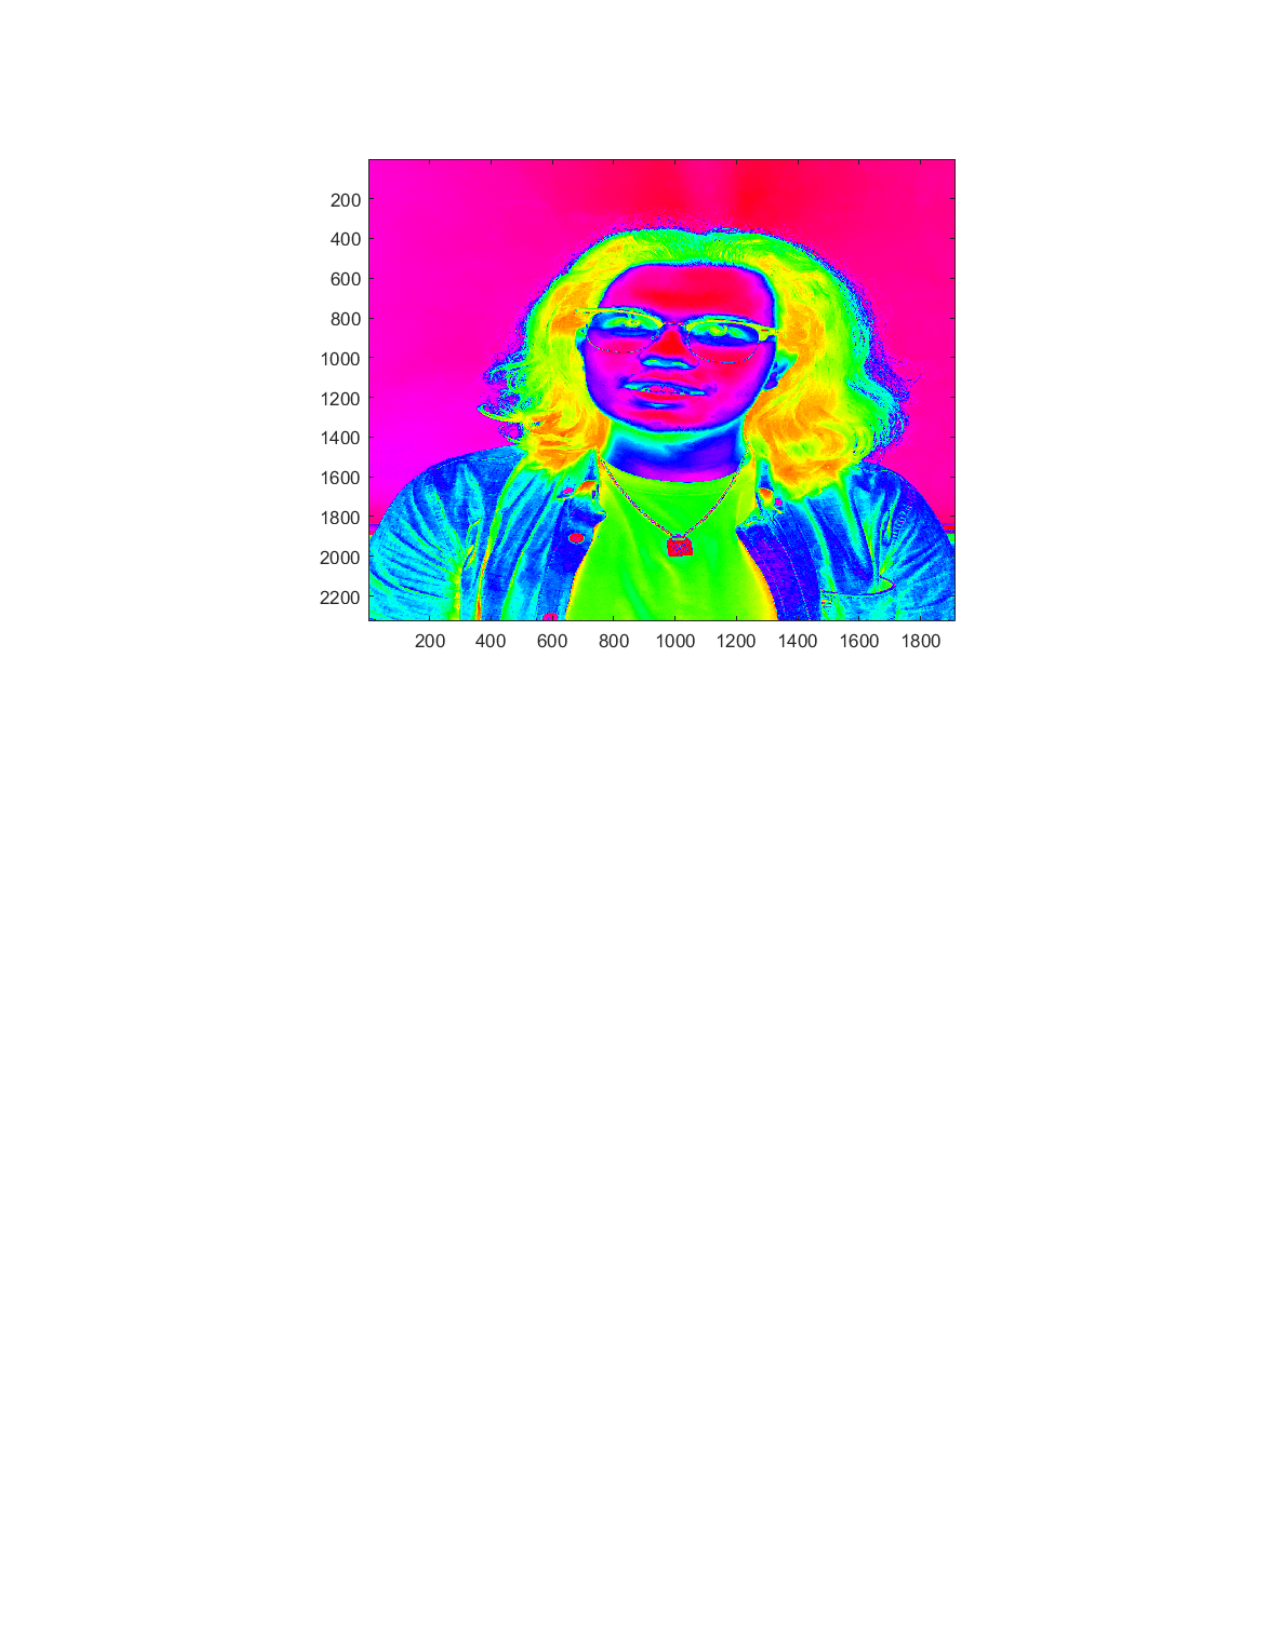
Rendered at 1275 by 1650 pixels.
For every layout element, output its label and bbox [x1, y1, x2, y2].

picture [310, 150, 965, 653]
